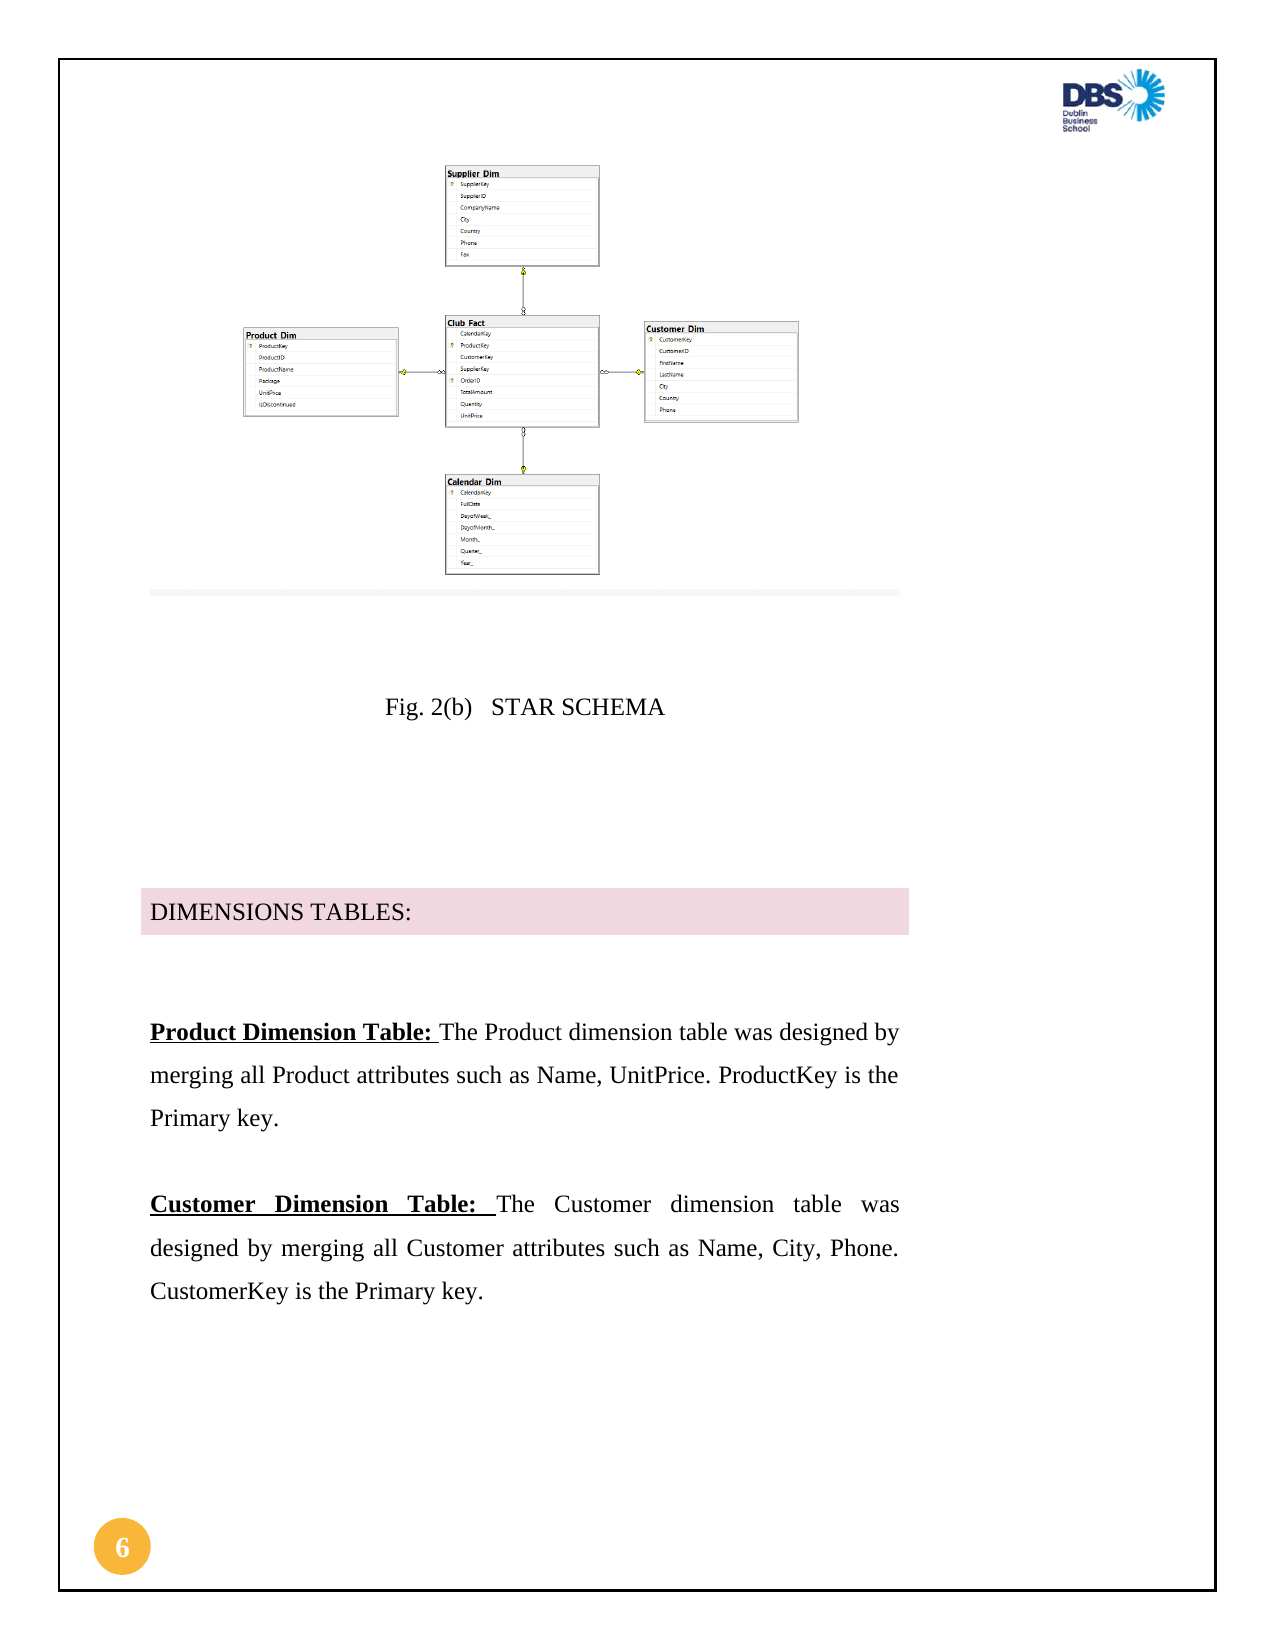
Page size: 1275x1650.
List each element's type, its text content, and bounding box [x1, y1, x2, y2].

subtitle dIMENSIONS TABLES: [142, 889, 908, 934]
picture [1060, 68, 1165, 133]
text Customer Dimension Table: The Customer dimension table was designed by merging all Customer attributes such as Name, City, Phone. CustomerKey is the Primary key. [150, 1189, 900, 1304]
text Product Dimension Table: The Product dimension table was designed by merging all Product attributes such as Name, UnitPrice. ProductKey is the Primary key. [150, 1017, 900, 1132]
picture [150, 150, 901, 596]
picture [1155, 97, 1165, 101]
text Fig. 2(b) STAR SCHEMA [150, 692, 900, 721]
